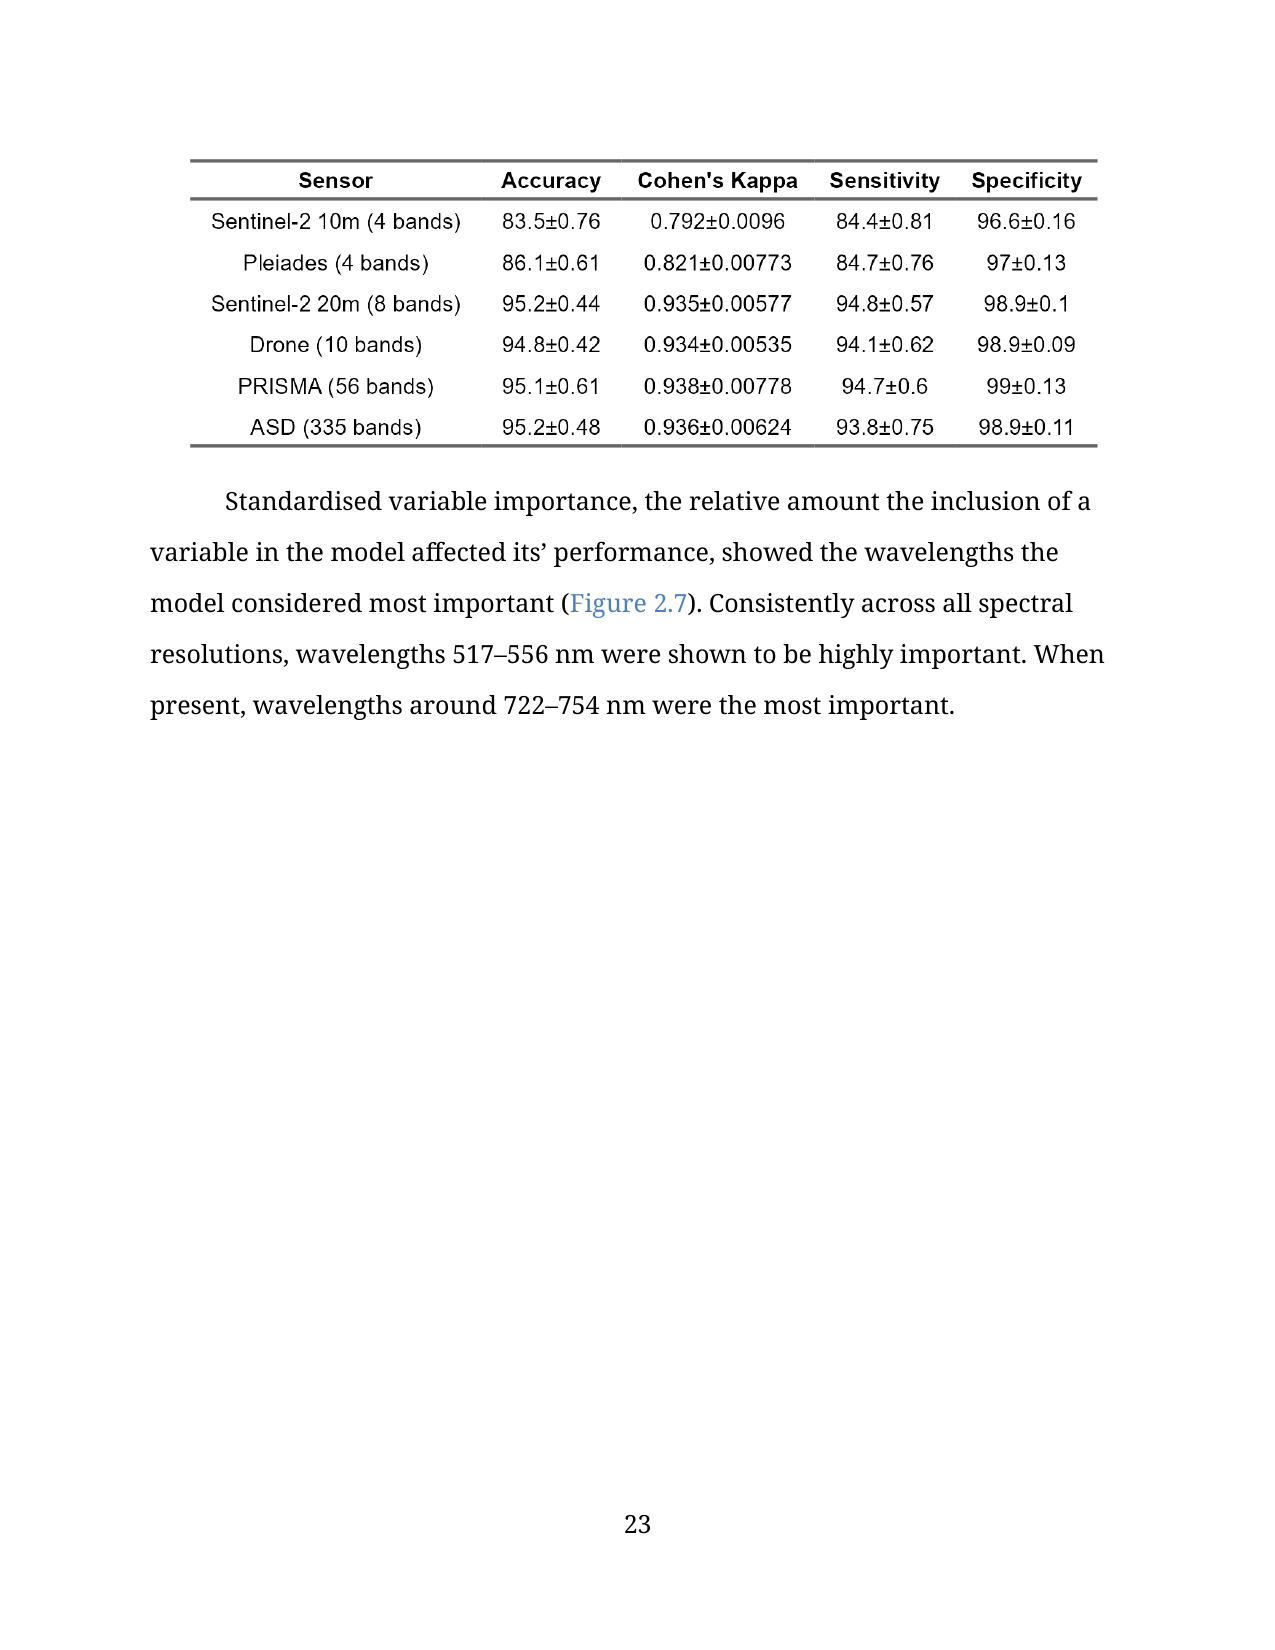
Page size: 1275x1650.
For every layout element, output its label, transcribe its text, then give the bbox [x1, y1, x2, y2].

text Standardised variable importance, the relative amount the inclusion of a variable in the model affected its’ performance, showed the wavelengths the model considered most important (Figure 2.7). Consistently across all spectral resolutions, wavelengths 517–556 nm were shown to be highly important. When present, wavelengths around 722–754 nm were the most important. [150, 484, 1125, 722]
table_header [150, 150, 1125, 478]
picture [180, 150, 1107, 457]
